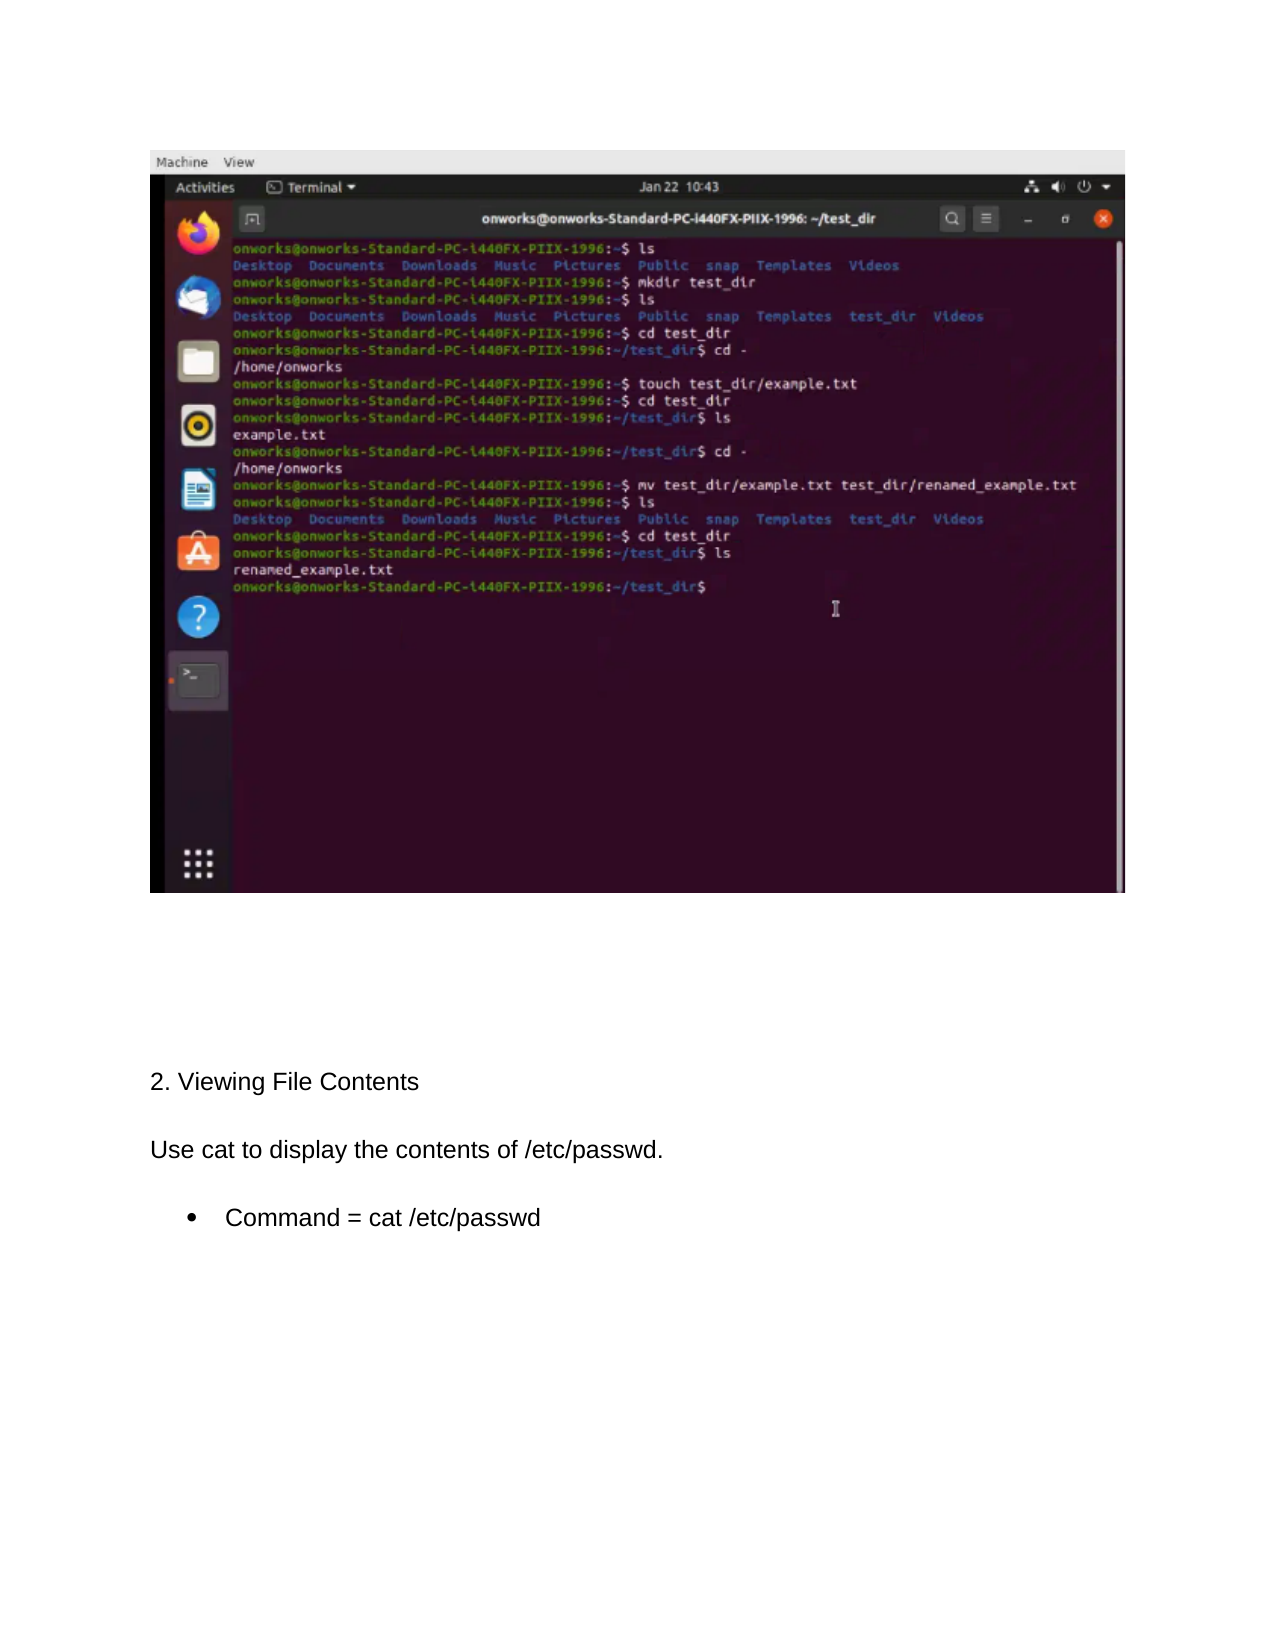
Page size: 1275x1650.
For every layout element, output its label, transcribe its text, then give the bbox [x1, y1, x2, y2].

picture [150, 150, 1125, 893]
text Use cat to display the contents of /etc/passwd. [150, 1135, 1125, 1163]
list Command = cat /etc/passwd [187, 1203, 1125, 1232]
text 2. Viewing File Contents [150, 1067, 1125, 1095]
